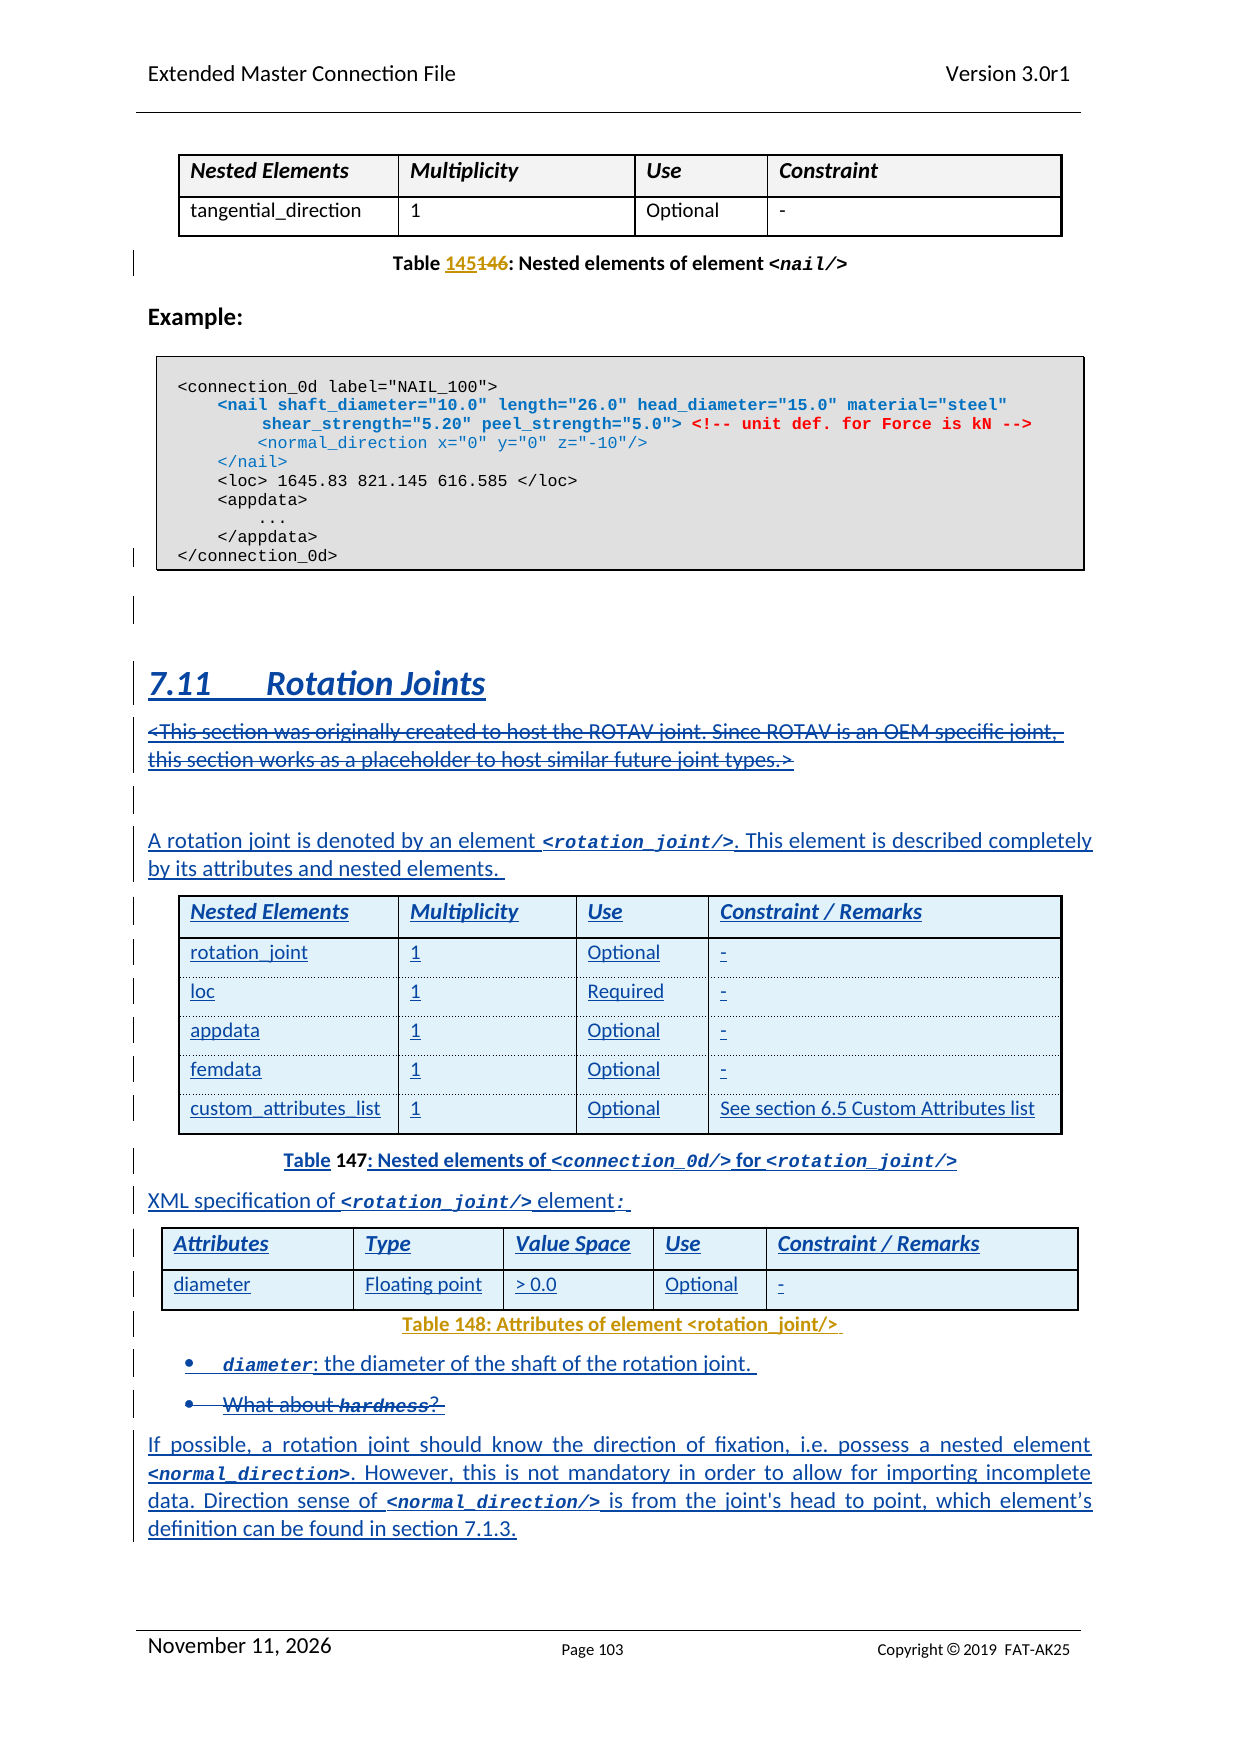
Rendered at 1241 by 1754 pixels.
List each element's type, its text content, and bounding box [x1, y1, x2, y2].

text 7.1.3 [148, 1484, 1092, 1510]
text <loc> 1645.83 821.145 616.585 </loc> [157, 469, 1083, 488]
text 7.1.3 [148, 1430, 1092, 1454]
text </appdata> [157, 526, 1083, 545]
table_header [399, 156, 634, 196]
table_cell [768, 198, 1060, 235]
text Example: [148, 301, 1092, 331]
text <normal_direction x="0" y="0" z="-10"/> [157, 432, 1083, 450]
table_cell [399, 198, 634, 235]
text <appdata> [157, 488, 1083, 507]
text <nail shaft_diameter="10.0" length="26.0" head_diameter="15.0" material="steel" shear_strength="5.20" peel_strength="5.0"> <!-- unit def. for Force is kN --> [157, 394, 1083, 432]
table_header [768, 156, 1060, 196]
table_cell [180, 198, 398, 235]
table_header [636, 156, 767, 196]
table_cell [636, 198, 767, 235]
text </nail> [157, 450, 1083, 469]
text </connection_0d> [157, 545, 1083, 569]
text <connection_0d label="NAIL_100"> [157, 375, 1083, 394]
text 7.1.3 [148, 1511, 1092, 1542]
text 74 [148, 1311, 1092, 1337]
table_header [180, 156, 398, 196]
text 7.1.3 [148, 1456, 1092, 1482]
text 73 [148, 1148, 1092, 1173]
text ... [157, 507, 1083, 526]
